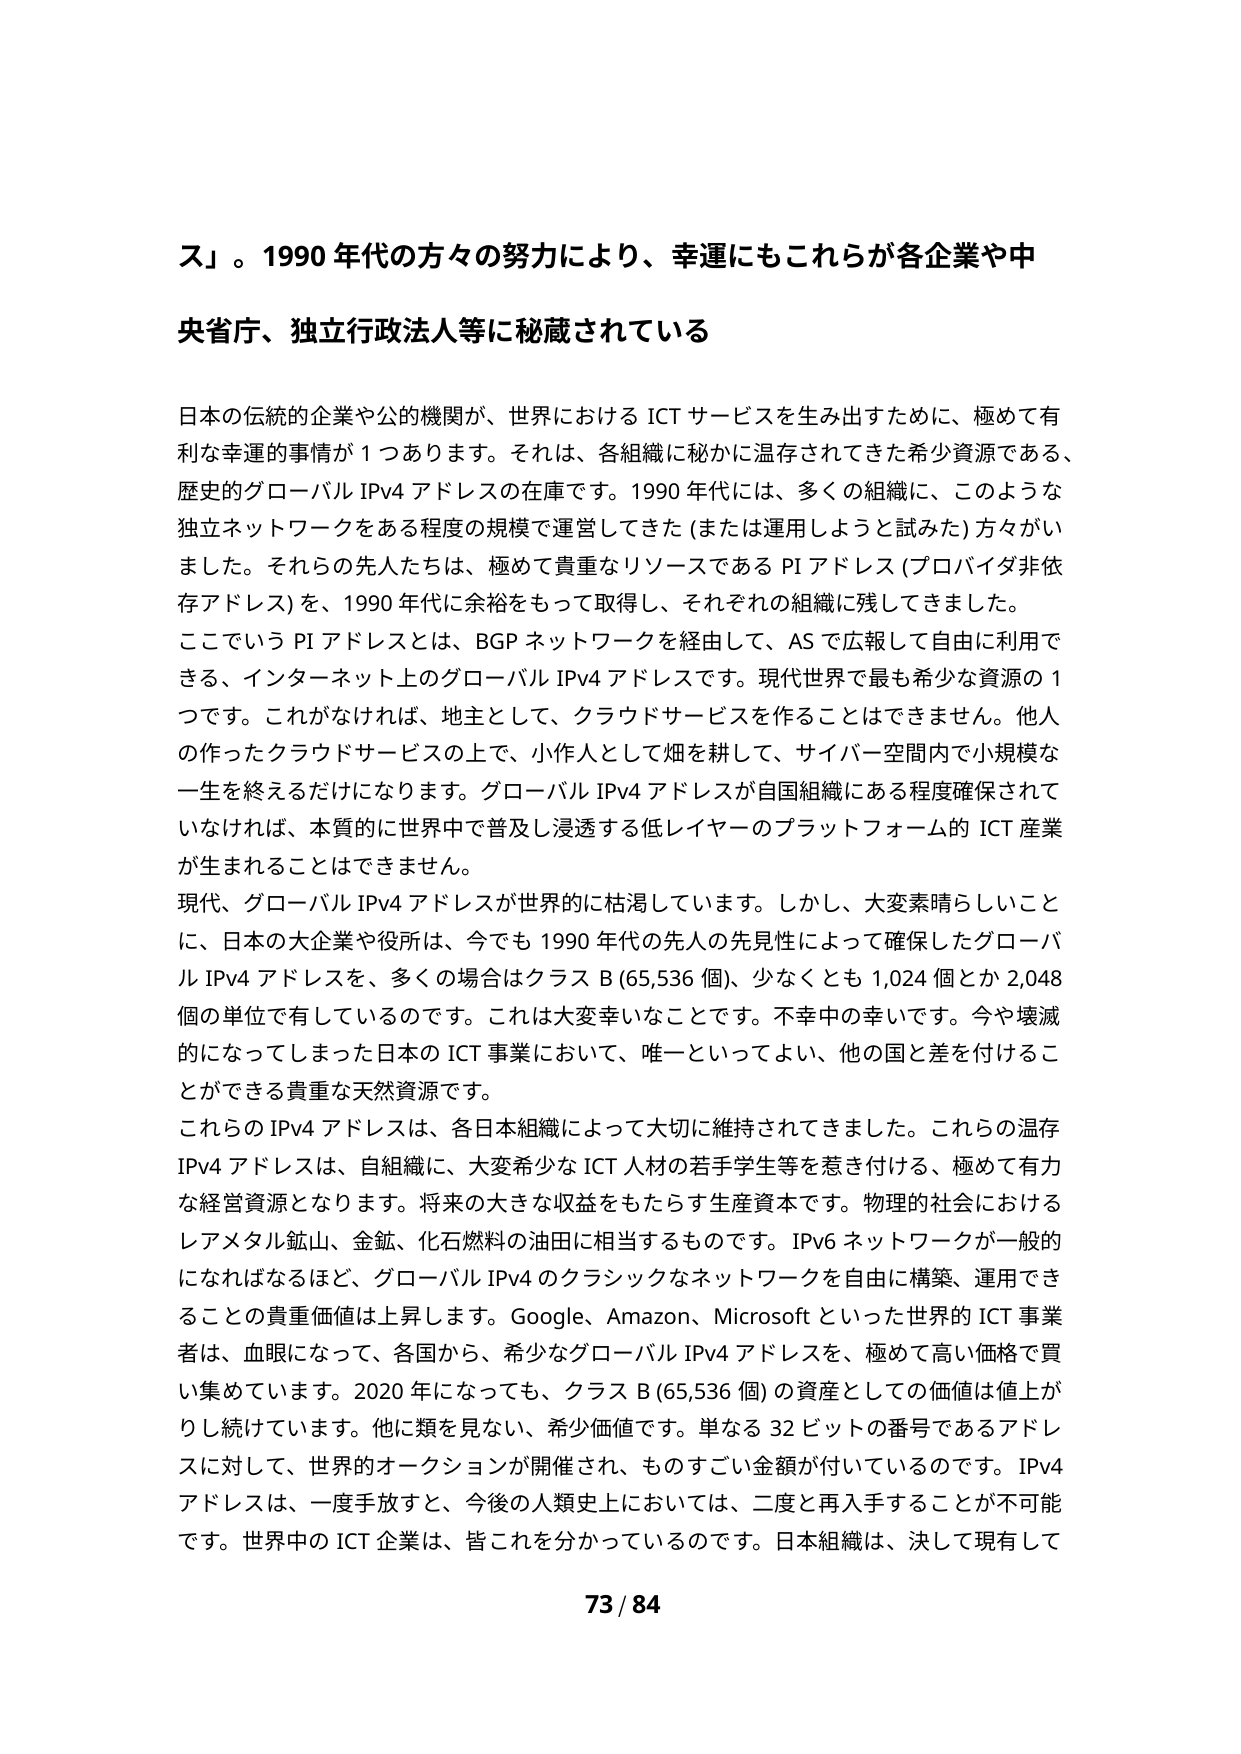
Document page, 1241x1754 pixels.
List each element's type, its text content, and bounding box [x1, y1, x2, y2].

text 日本の伝統的企業や公的機関が、世界における ICT サービスを生み出すために、極めて有利な幸運的事情が 1 つあります。それは、各組織に秘かに温存されてきた希少資源である、歴史的グローバル IPv4 アドレスの在庫です。1990 年代には、多くの組織に、このような独立ネットワークをある程度の規模で運営してきた (または運用しようと試みた) 方々がいました。それらの先人たちは、極めて貴重なリソースである PI アドレス (プロバイダ非依存アドレス) を、1990 年代に余裕をもって取得し、それぞれの組織に残してきました。 [177, 396, 1063, 621]
text 現代、グローバル IPv4 アドレスが世界的に枯渇しています。しかし、大変素晴らしいことに、日本の大企業や役所は、今でも 1990 年代の先人の先見性によって確保したグローバル IPv4 アドレスを、多くの場合はクラス B (65,536 個)、少なくとも 1,024 個とか 2,048 個の単位で有しているのです。これは大変幸いなことです。不幸中の幸いです。今や壊滅的になってしまった日本の ICT 事業において、唯一といってよい、他の国と差を付けることができる貴重な天然資源です。 [177, 883, 1063, 1108]
text ここでいう PI アドレスとは、BGP ネットワークを経由して、AS で広報して自由に利用できる、インターネット上のグローバル IPv4 アドレスです。現代世界で最も希少な資源の 1 つです。これがなければ、地主として、クラウドサービスを作ることはできません。他人の作ったクラウドサービスの上で、小作人として畑を耕して、サイバー空間内で小規模な一生を終えるだけになります。グローバル IPv4 アドレスが自国組織にある程度確保されていなければ、本質的に世界中で普及し浸透する低レイヤーのプラットフォーム的 ICT 産業が生まれることはできません。 [177, 621, 1063, 883]
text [177, 1108, 1063, 1558]
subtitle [177, 217, 1063, 367]
